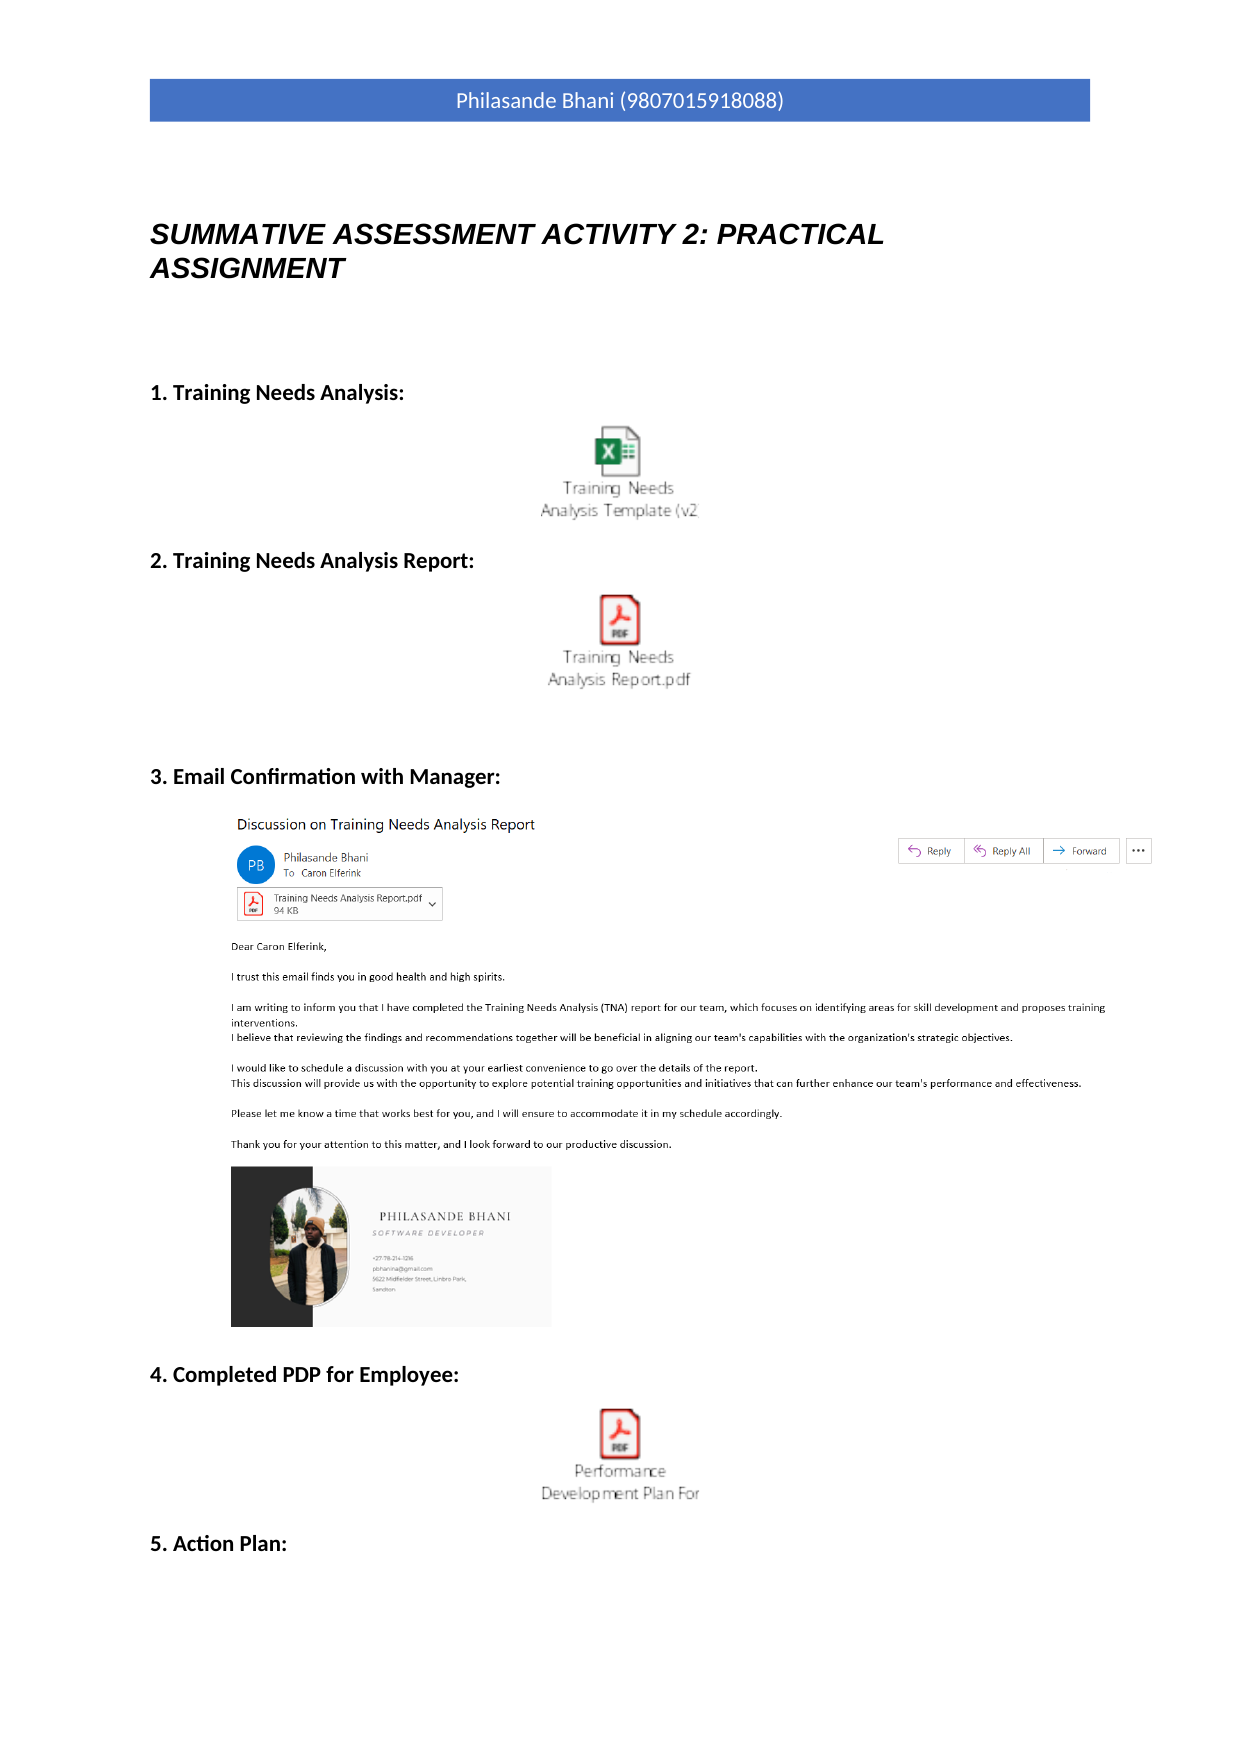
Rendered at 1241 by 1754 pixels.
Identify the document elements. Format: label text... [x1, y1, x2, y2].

text 2. Training Needs Analysis Report: [150, 546, 1090, 574]
text SUMMATIVE ASSESSMENT ACTIVITY 2: PRACTICAL ASSIGNMENT [150, 217, 1090, 284]
picture [225, 808, 1166, 1342]
text 4. Completed PDP for Employee: [150, 1360, 1090, 1388]
text 3. Email Confirmation with Manager: [150, 762, 1090, 790]
text 1. Training Needs Analysis: [150, 378, 1090, 406]
text 5. Action Plan: [150, 1529, 1090, 1557]
